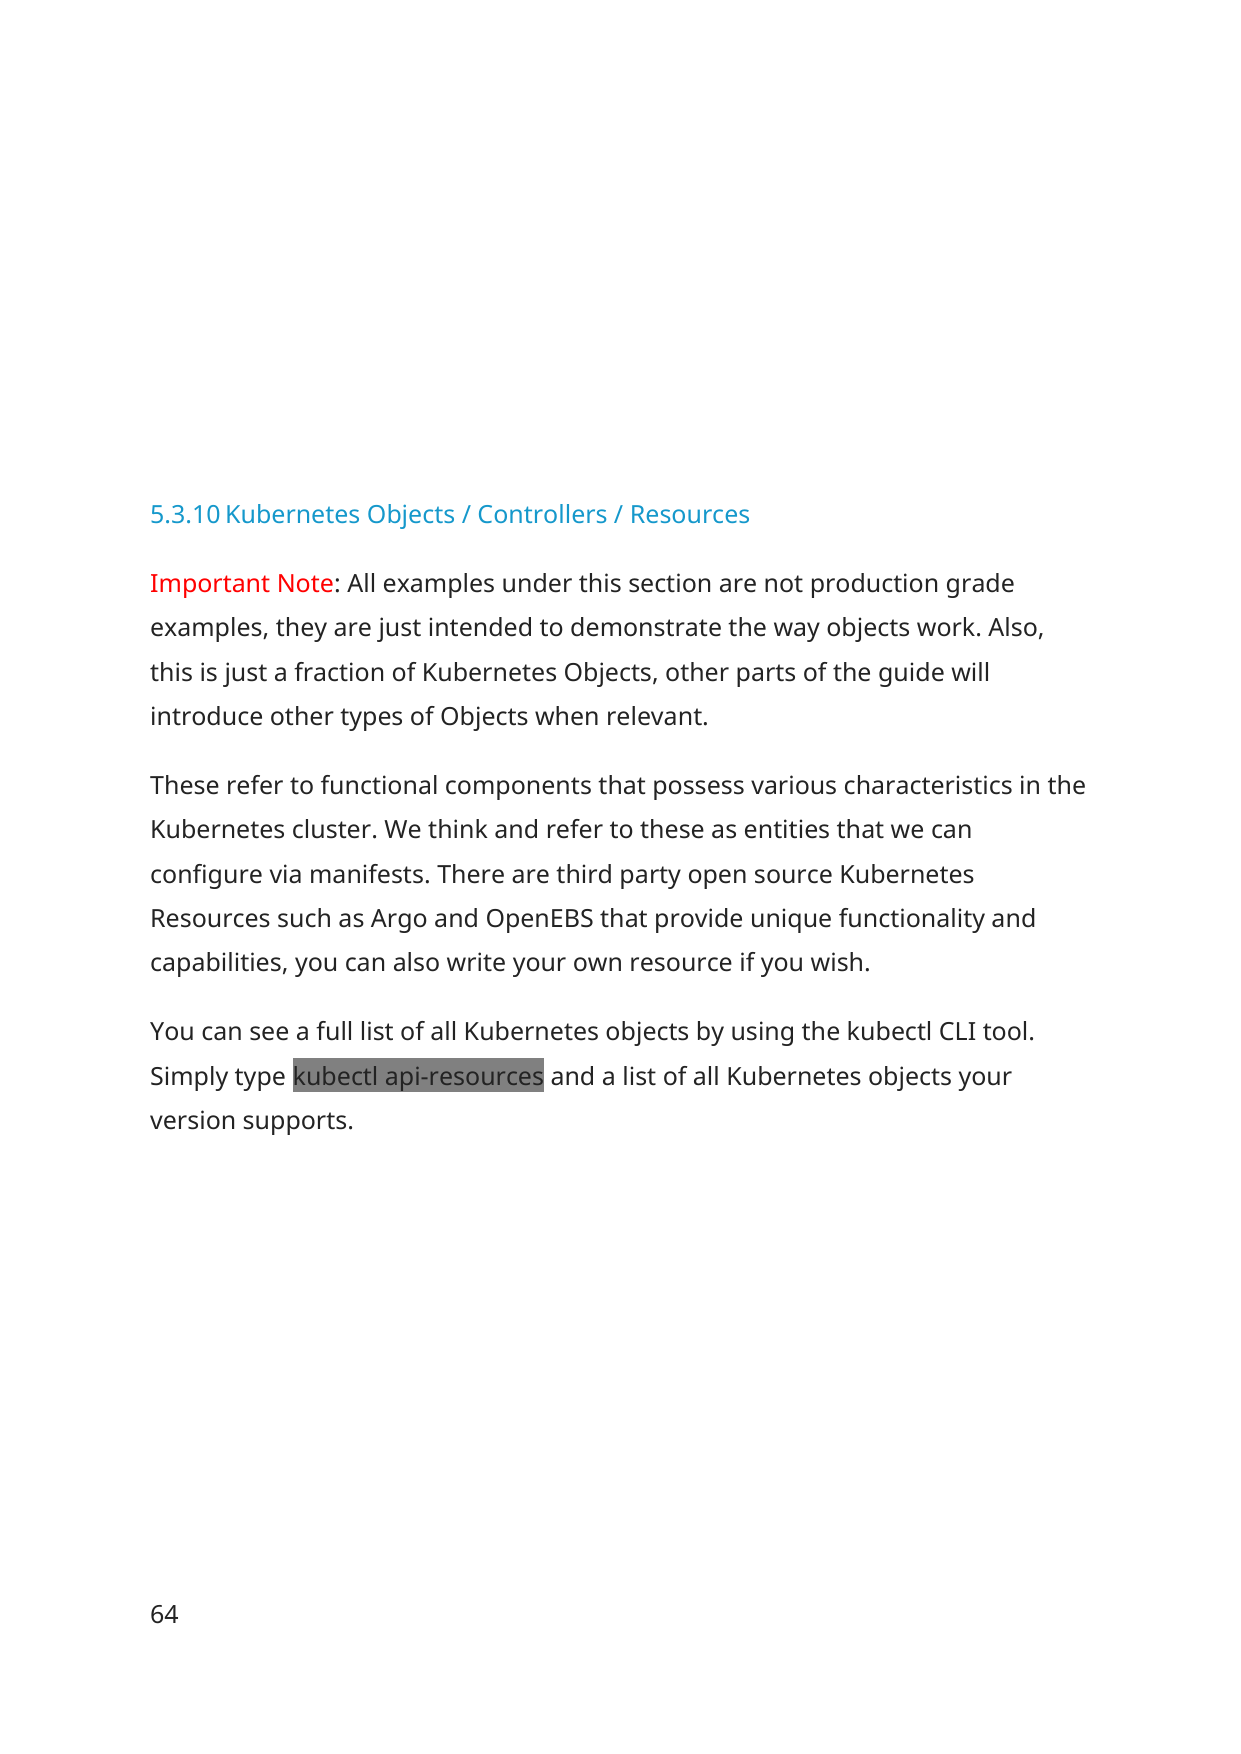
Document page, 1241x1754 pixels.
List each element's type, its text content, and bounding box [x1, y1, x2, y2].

text These refer to functional components that possess various characteristics in the Kubernetes cluster. We think and refer to these as entities that we can configure via manifests. There are third party open source Kubernetes Resources such as Argo and OpenEBS that provide unique functionality and capabilities, you can also write your own resource if you wish. [150, 768, 1090, 979]
text Important Note: All examples under this section are not production grade examples, they are just intended to demonstrate the way objects work. Also, this is just a fraction of Kubernetes Objects, other parts of the guide will introduce other types of Objects when relevant. [150, 566, 1090, 732]
text You can see a full list of all Kubernetes objects by using the kubectl CLI tool. Simply type kubectl api-resources and a list of all Kubernetes objects your version supports. [150, 1014, 1090, 1137]
subtitle Kubernetes Objects / Controllers / Resources [150, 496, 1090, 530]
